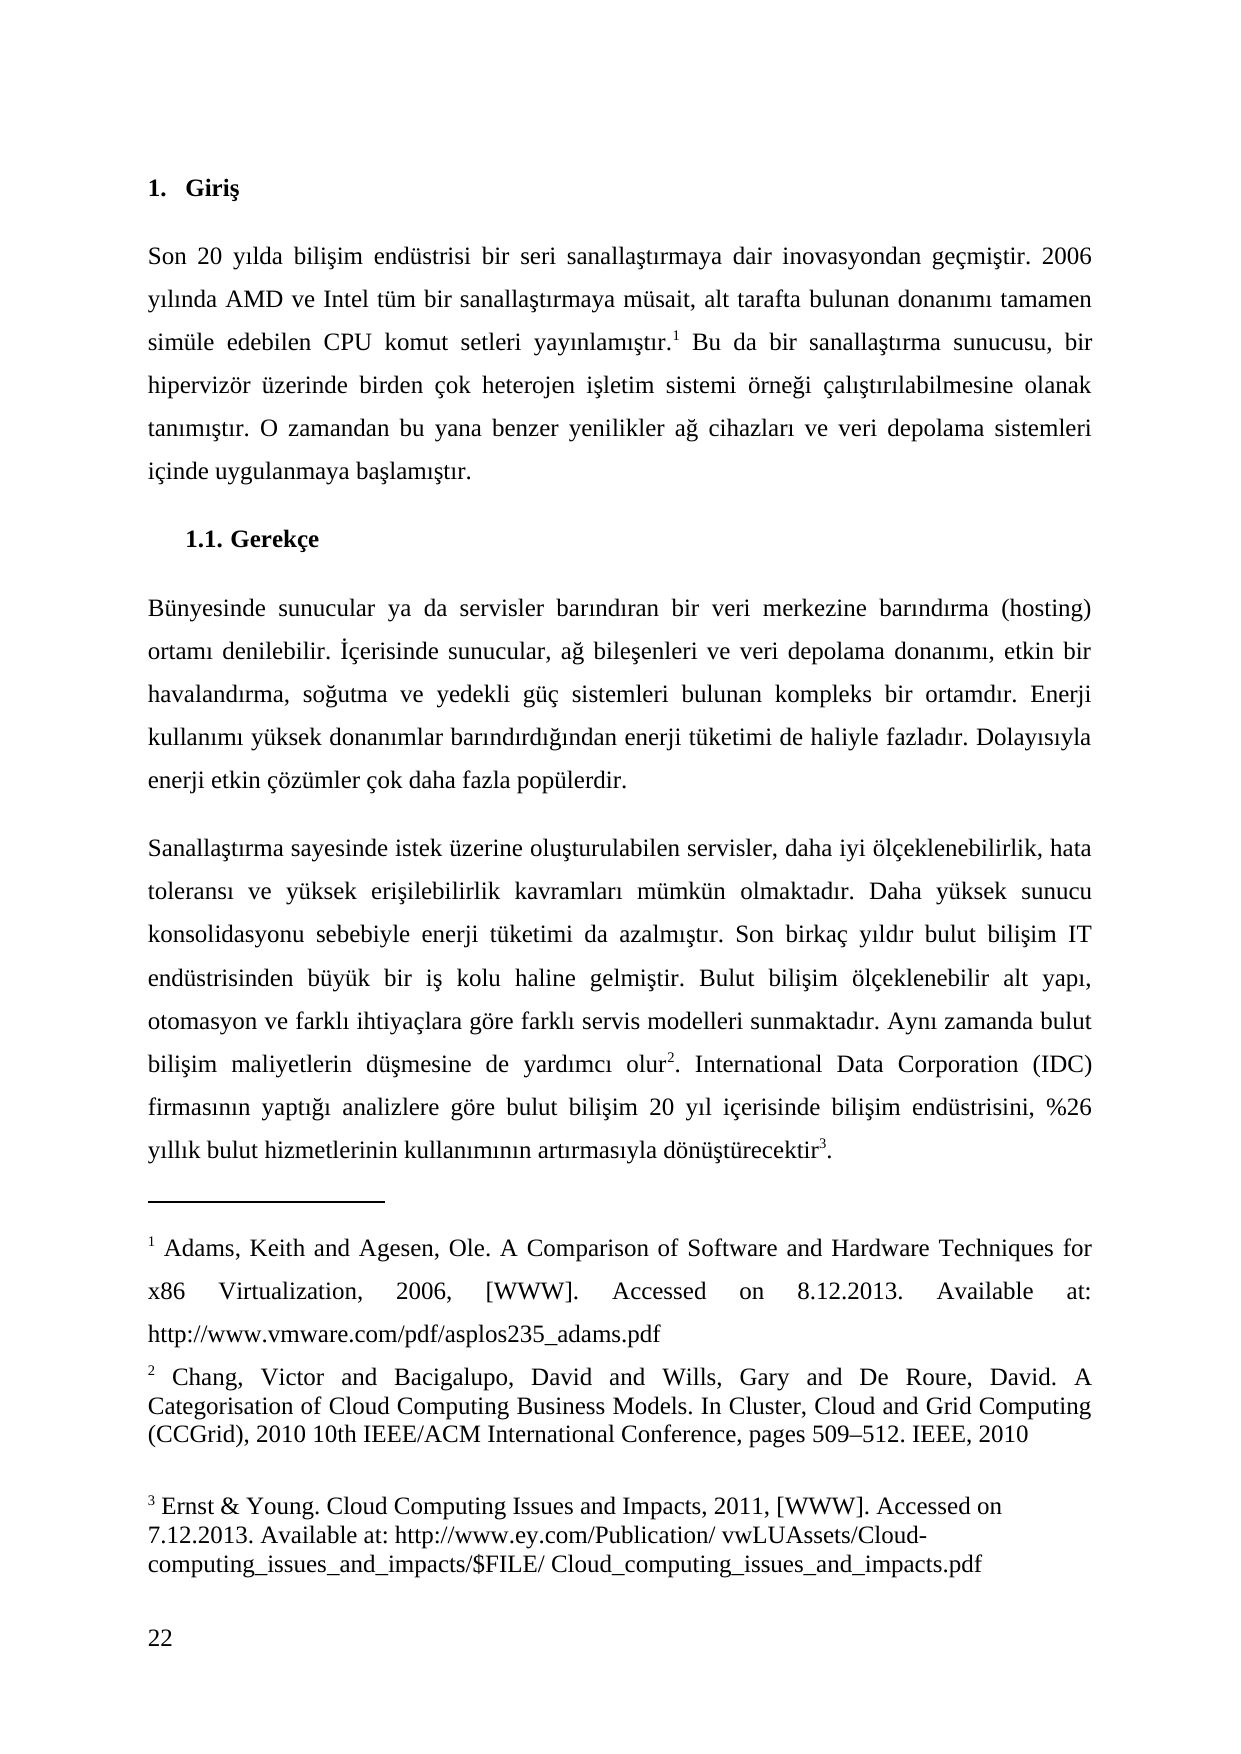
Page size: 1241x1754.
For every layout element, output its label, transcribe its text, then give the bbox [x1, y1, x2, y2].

text Sanallaştırma sayesinde istek üzerine oluşturulabilen servisler, daha iyi ölçeklenebilirlik, hata toleransı ve yüksek erişilebilirlik kavramları mümkün olmaktadır. Daha yüksek sunucu konsolidasyonu sebebiyle enerji tüketimi da azalmıştır. Son birkaç yıldır bulut bilişim IT endüstrisinden büyük bir iş kolu haline gelmiştir. Bulut bilişim ölçeklenebilir alt yapı, otomasyon ve farklı ihtiyaçlara göre farklı servis modelleri sunmaktadır. Aynı zamanda bulut bilişim maliyetlerin düşmesine de yardımcı olur. International Data Corporation (IDC) firmasının yaptığı analizlere göre bulut bilişim 20 yıl içerisinde bilişim endüstrisini, %26 yıllık bulut hizmetlerinin kullanımının artırmasıyla dönüştürecektir. [148, 833, 1093, 1164]
text Giriş [148, 173, 1093, 201]
text Son 20 yılda bilişim endüstrisi bir seri sanallaştırmaya dair inovasyondan geçmiştir. 2006 yılında AMD ve Intel tüm bir sanallaştırmaya müsait, alt tarafta bulunan donanımı tamamen simüle edebilen CPU komut setleri yayınlamıştır. Bu da bir sanallaştırma sunucusu, bir hipervizör üzerinde birden çok heterojen işletim sistemi örneği çalıştırılabilmesine olanak tanımıştır. O zamandan bu yana benzer yenilikler ağ cihazları ve veri depolama sistemleri içinde uygulanmaya başlamıştır. [148, 241, 1093, 485]
text Bünyesinde sunucular ya da servisler barındıran bir veri merkezine barındırma (hosting) ortamı denilebilir. İçerisinde sunucular, ağ bileşenleri ve veri depolama donanımı, etkin bir havalandırma, soğutma ve yedekli güç sistemleri bulunan kompleks bir ortamdır. Enerji kullanımı yüksek donanımlar barındırdığından enerji tüketimi de haliyle fazladır. Dolayısıyla enerji etkin çözümler çok daha fazla popülerdir. [148, 593, 1093, 794]
list Gerekçe [185, 524, 1093, 553]
